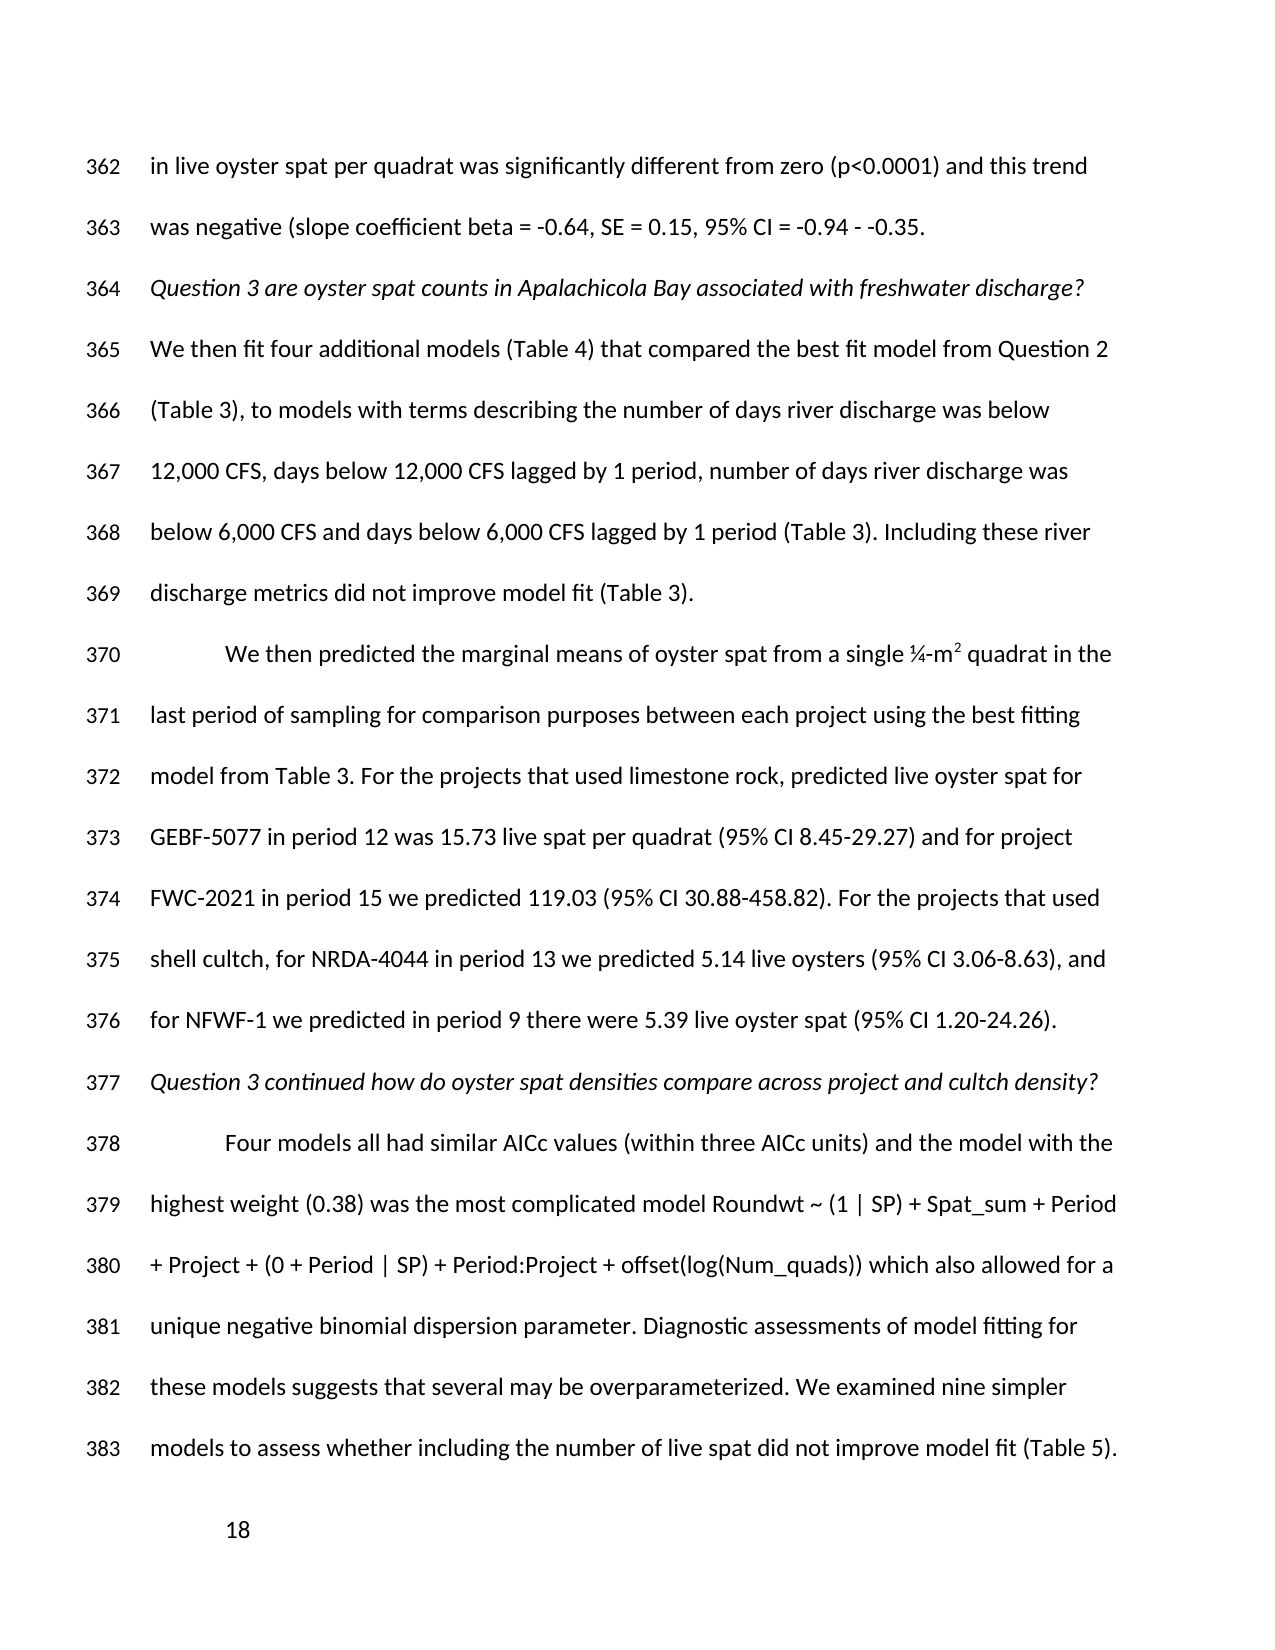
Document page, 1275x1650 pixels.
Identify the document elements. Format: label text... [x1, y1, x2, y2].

text We then predicted the marginal means of oyster spat from a single ¼-m2 quadrat in the last period of sampling for comparison purposes between each project using the best fitting model from Table 3. For the projects that used limestone rock, predicted live oyster spat for GEBF-5077 in period 12 was 15.73 live spat per quadrat (95% CI 8.45-29.27) and for project FWC-2021 in period 15 we predicted 119.03 (95% CI 30.88-458.82). For the projects that used shell cultch, for NRDA-4044 in period 13 we predicted 5.14 live oysters (95% CI 3.06-8.63), and for NFWF-1 we predicted in period 9 there were 5.39 live oyster spat (95% CI 1.20-24.26). [150, 638, 1125, 1035]
text We then fit four additional models (Table 4) that compared the best fit model from Question 2 (Table 3), to models with terms describing the number of days river discharge was below 12,000 CFS, days below 12,000 CFS lagged by 1 period, number of days river discharge was below 6,000 CFS and days below 6,000 CFS lagged by 1 period (Table 3). Including these river discharge metrics did not improve model fit (Table 3). [150, 333, 1125, 608]
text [150, 1127, 1125, 1462]
text Question 3 continued how do oyster spat densities compare across project and cultch density? [150, 1066, 1125, 1096]
text Question 3 are oyster spat counts in Apalachicola Bay associated with freshwater discharge? [150, 272, 1125, 303]
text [150, 150, 1125, 242]
